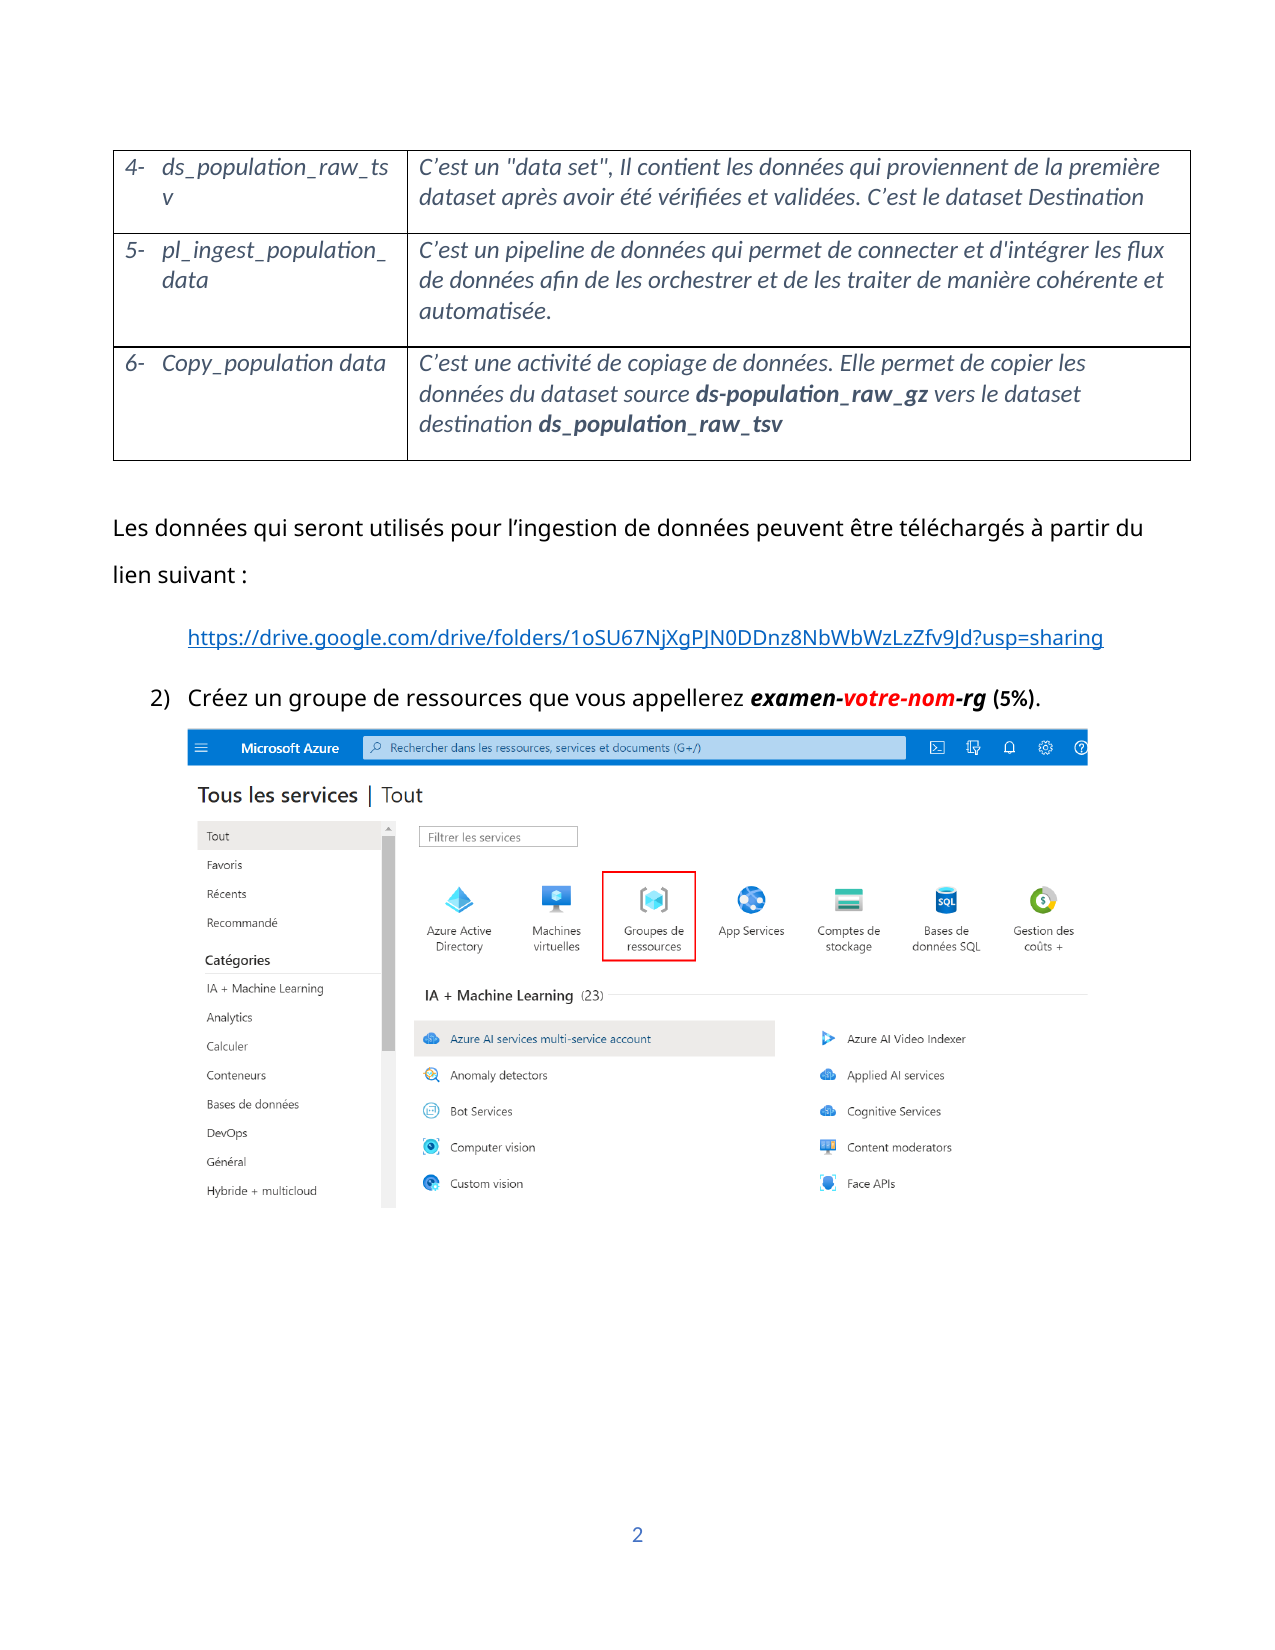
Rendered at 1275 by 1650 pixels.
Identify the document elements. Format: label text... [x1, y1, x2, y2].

text https://drive.google.com/drive/folders/1oSU67NjXgPJN0DDnz8NbWbWzLzZfv9Jd?usp=sharing [187, 623, 1162, 651]
picture [187, 728, 1088, 1208]
table_cell C’est une activité de copiage de données. Elle permet de copier les données du dataset source ds-population_raw_gz vers le dataset destination ds_population_raw_tsv [408, 348, 1190, 460]
table_cell Copy_population data [114, 348, 407, 460]
table_cell ds_population_raw_tsv [114, 151, 407, 233]
table_cell C’est un pipeline de données qui permet de connecter et d'intégrer les flux de données afin de les orchestrer et de les traiter de manière cohérente et automatisée. [408, 234, 1190, 346]
table_cell pl_ingest_population_data [114, 234, 407, 346]
table_cell C’est un "data set", Il contient les données qui proviennent de la première dataset après avoir été vérifiées et validées. C’est le dataset Destination [408, 151, 1190, 233]
text Les données qui seront utilisés pour l’ingestion de données peuvent être téléchargés à partir du lien suivant : [112, 512, 1162, 590]
list Créez un groupe de ressources que vous appellerez examen-votre-nom-rg (5%). [150, 682, 1162, 713]
